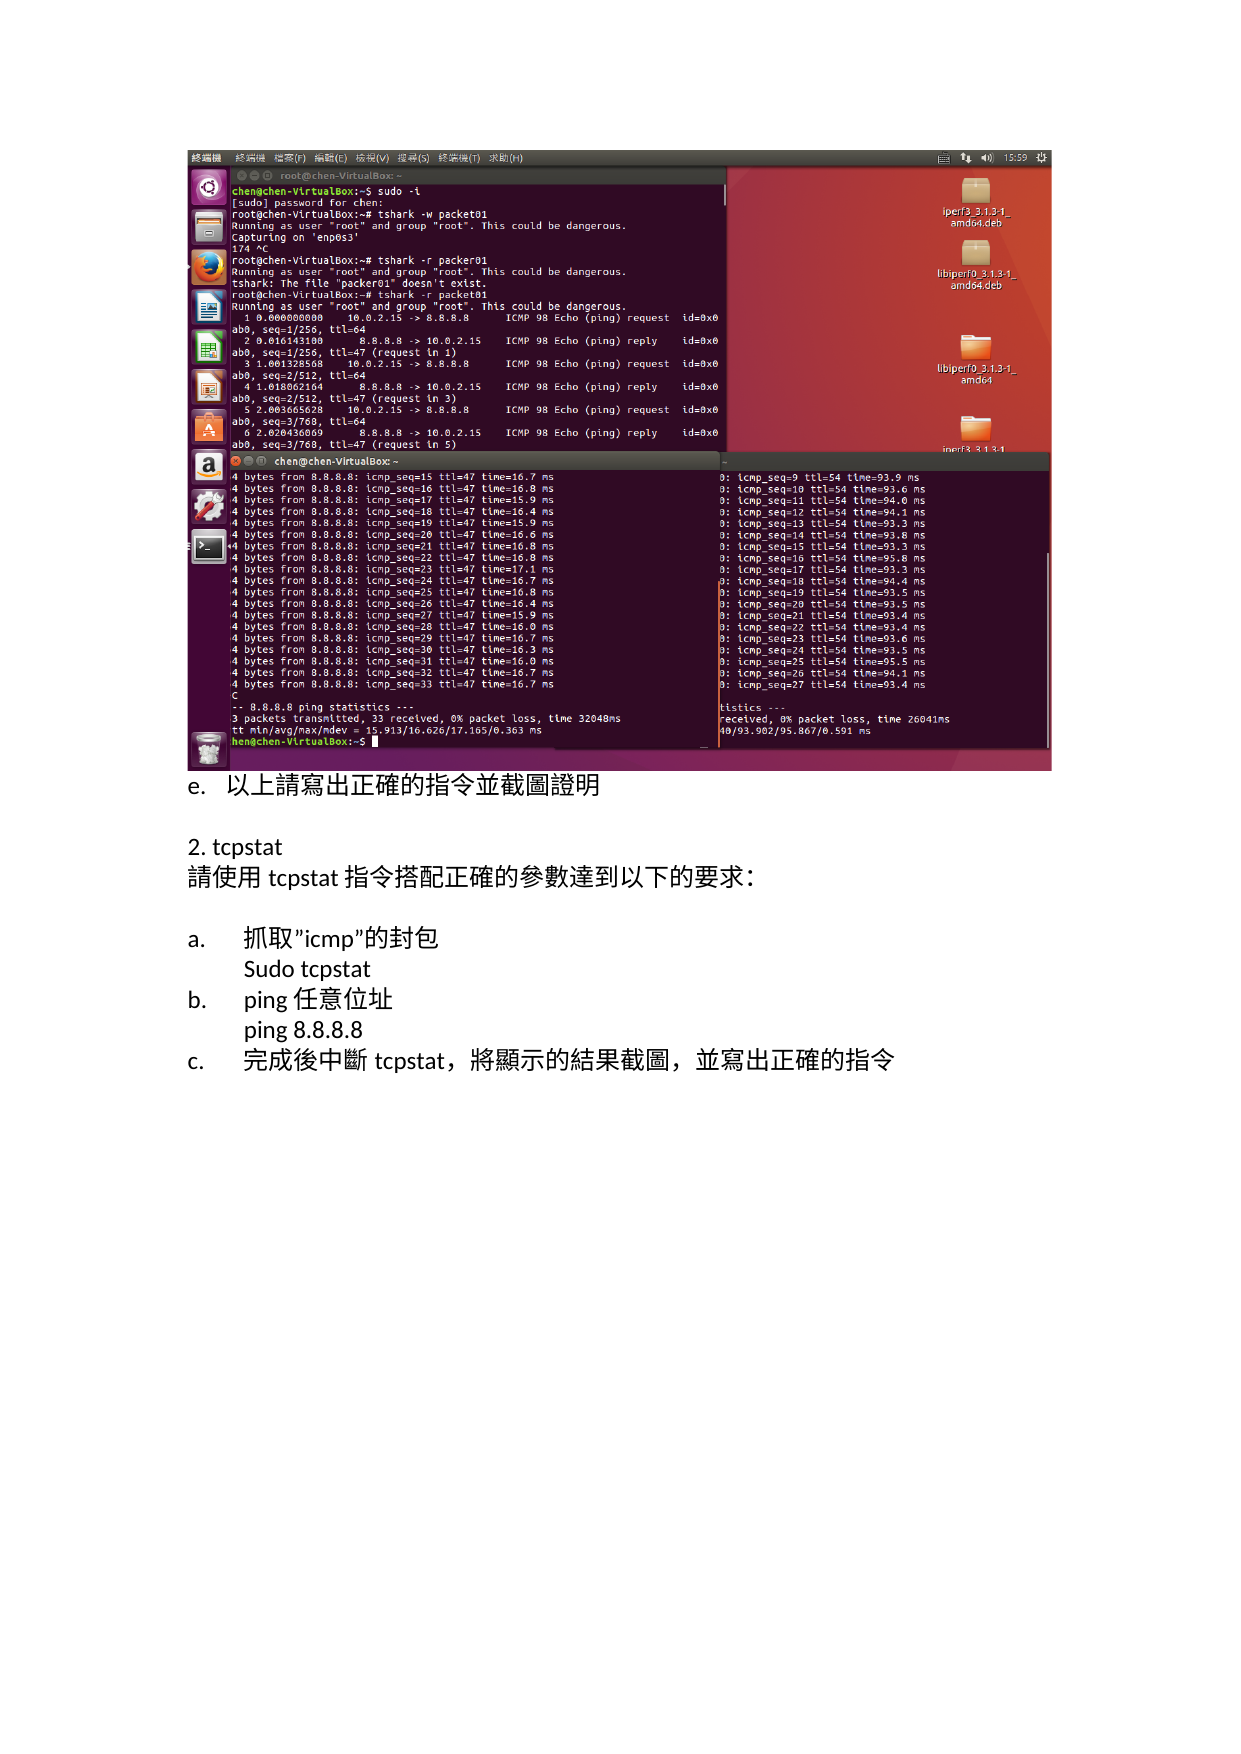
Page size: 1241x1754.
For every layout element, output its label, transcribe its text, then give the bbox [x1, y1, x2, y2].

picture [187, 150, 1052, 771]
text 2. tcpstat [187, 831, 1053, 862]
list 抓取”icmp”的封包 [187, 923, 1053, 953]
list ping 任意位址 [187, 984, 1053, 1014]
text Sudo tcpstat [244, 953, 1053, 984]
list 完成後中斷 tcpstat，將顯示的結果截圖，並寫出正確的指令 [187, 1045, 1053, 1075]
list 以上請寫出正確的指令並截圖證明 [187, 770, 1053, 801]
text 請使用 tcpstat 指令搭配正確的參數達到以下的要求： [187, 862, 1053, 892]
text ping 8.8.8.8 [244, 1014, 1053, 1045]
